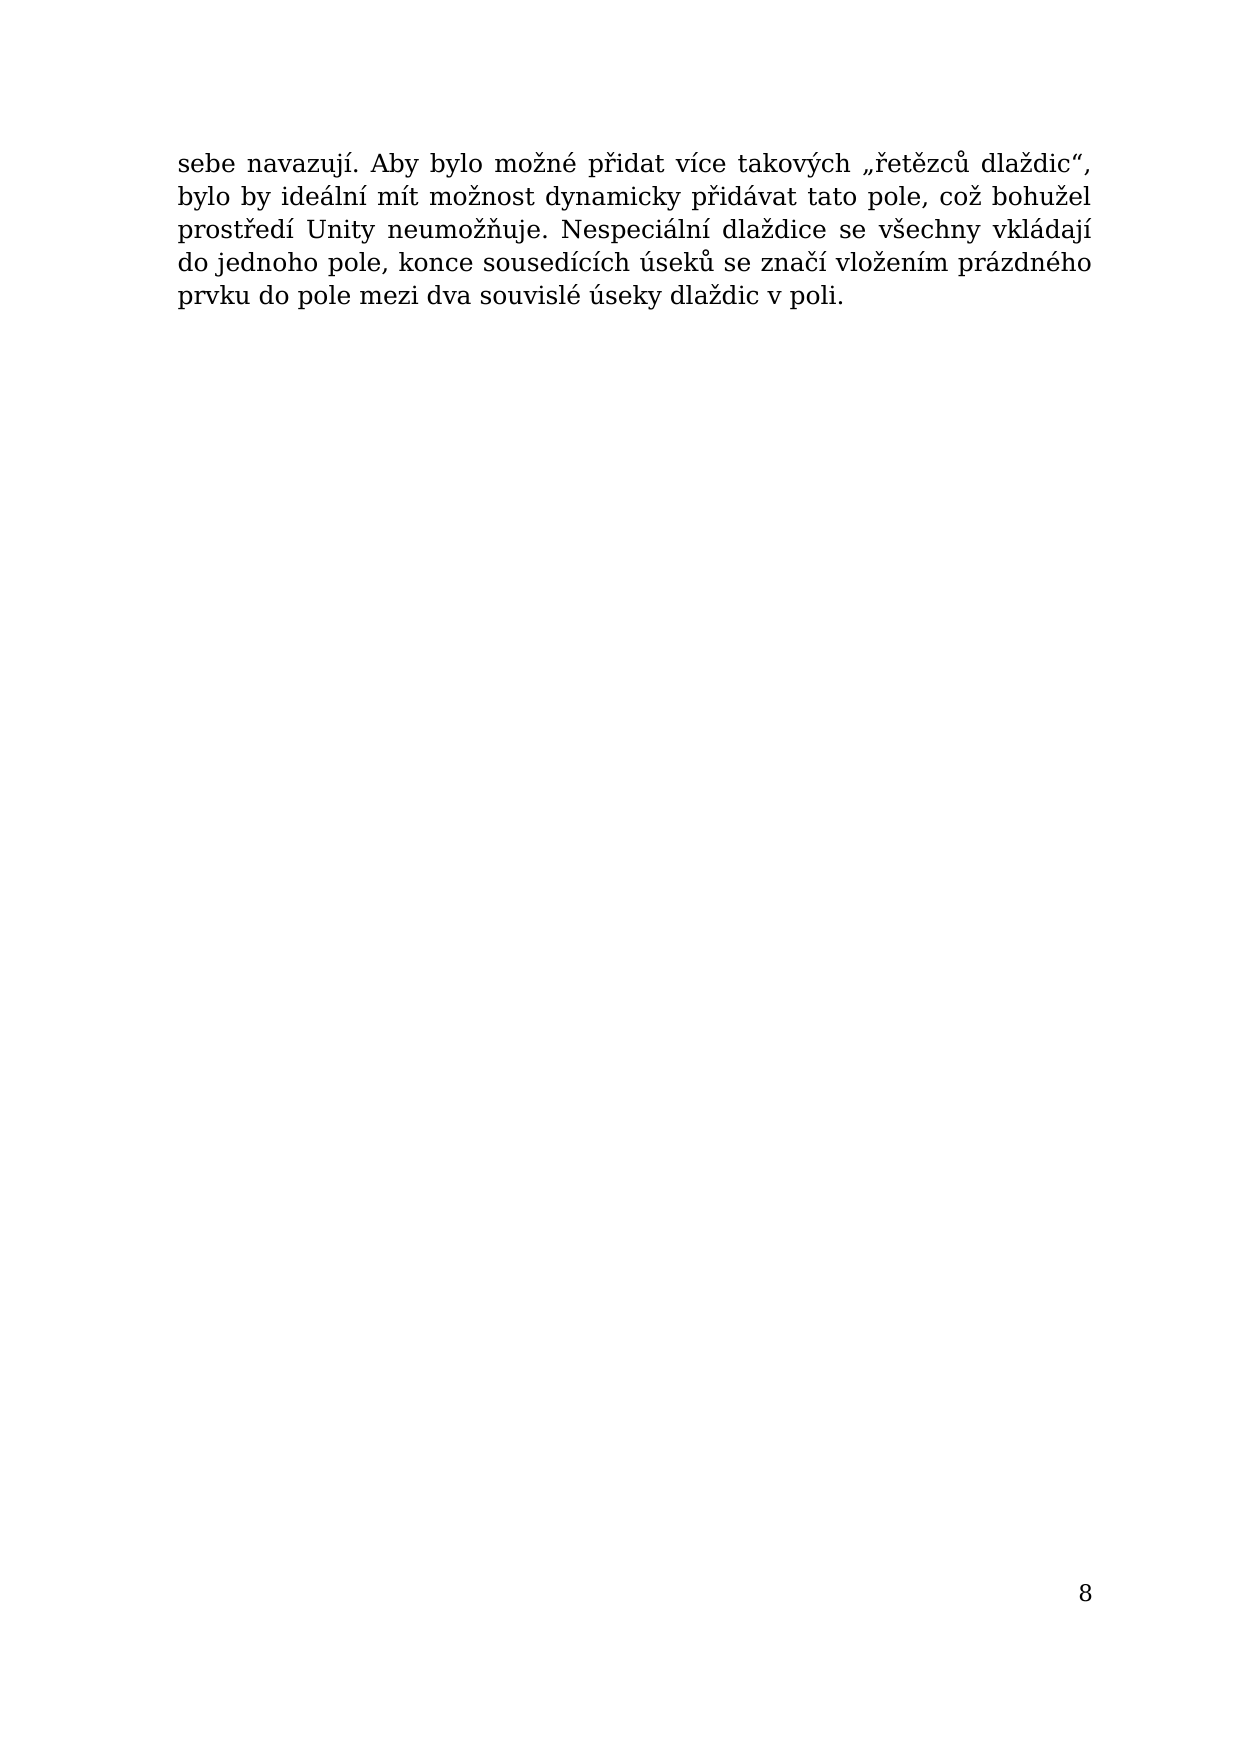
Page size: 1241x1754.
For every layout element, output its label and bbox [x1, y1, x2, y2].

text [177, 148, 1092, 309]
